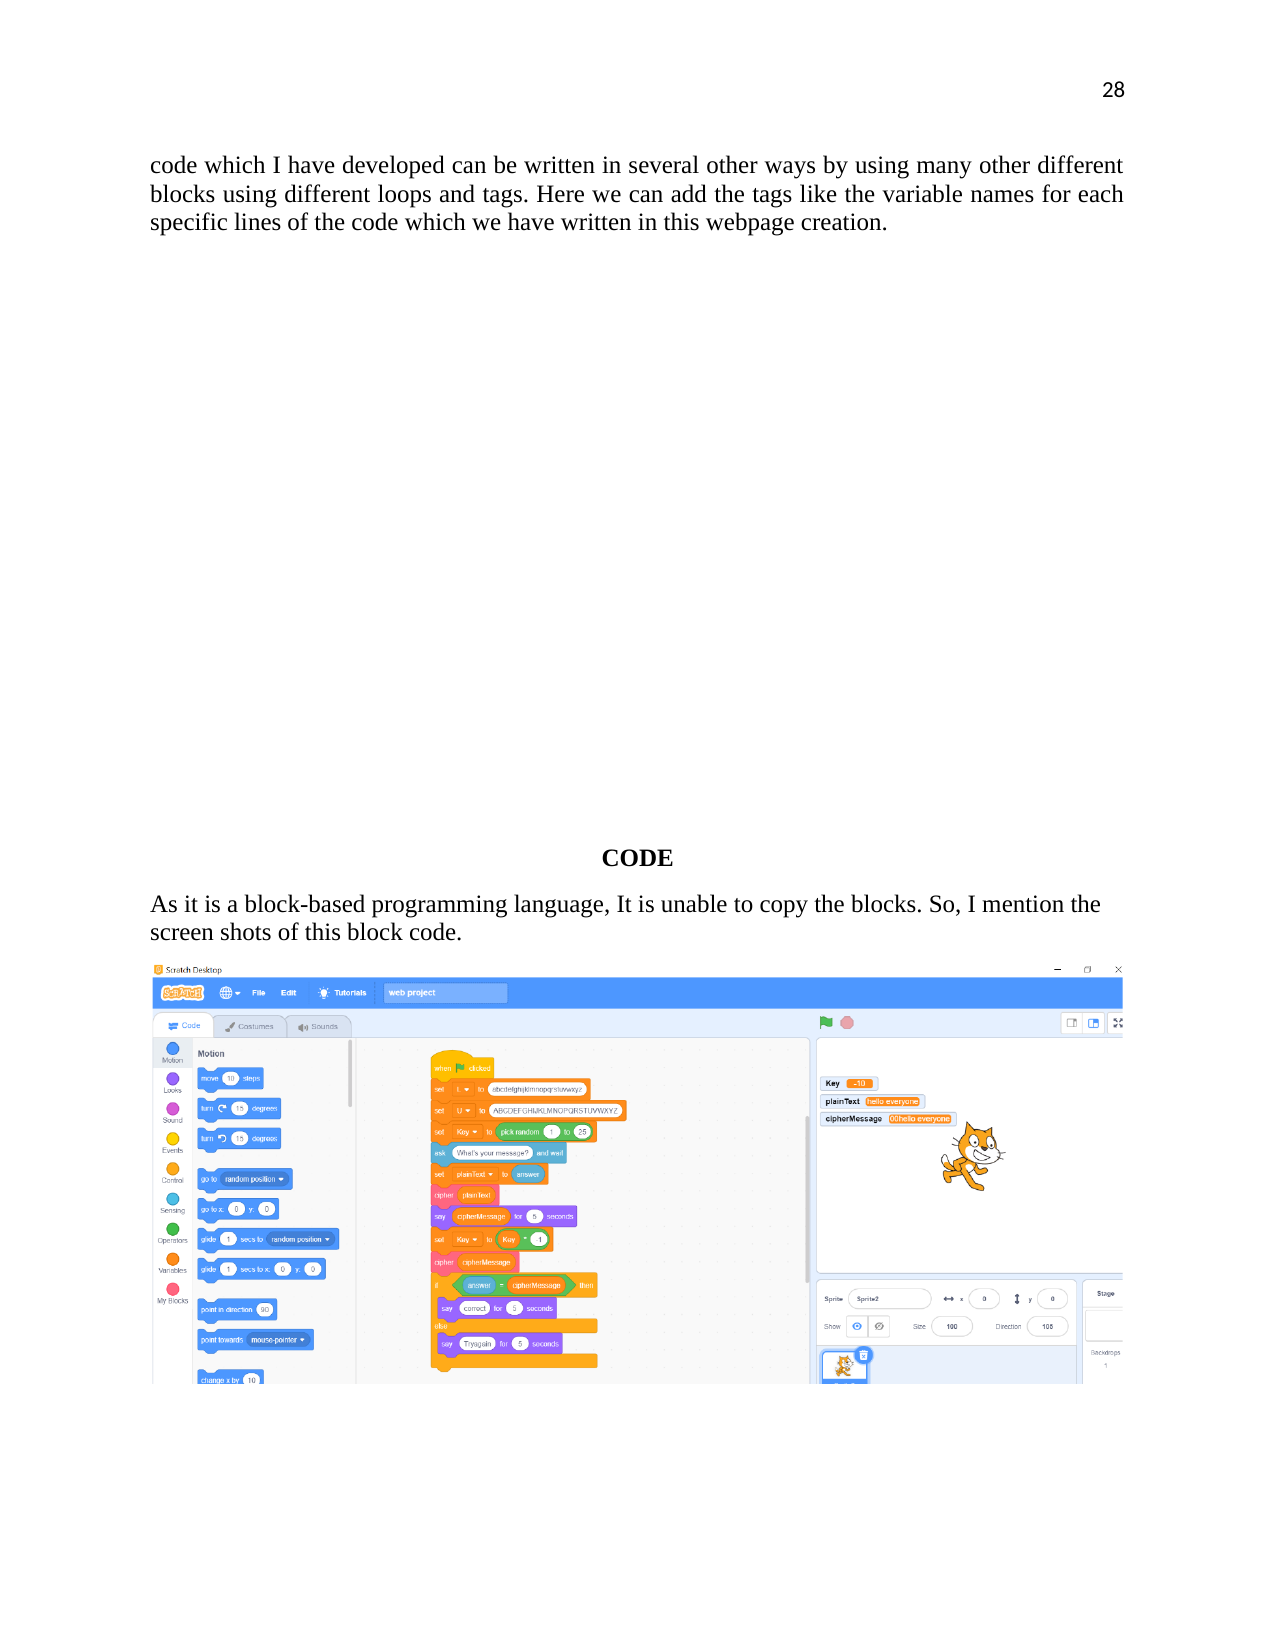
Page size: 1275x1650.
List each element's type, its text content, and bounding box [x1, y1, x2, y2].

text CODE [150, 843, 1125, 872]
text As it is a block-based programming language, It is unable to copy the blocks. So, I mention the screen shots of this block code. [150, 889, 1125, 946]
picture [152, 962, 1123, 1384]
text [150, 150, 1125, 236]
